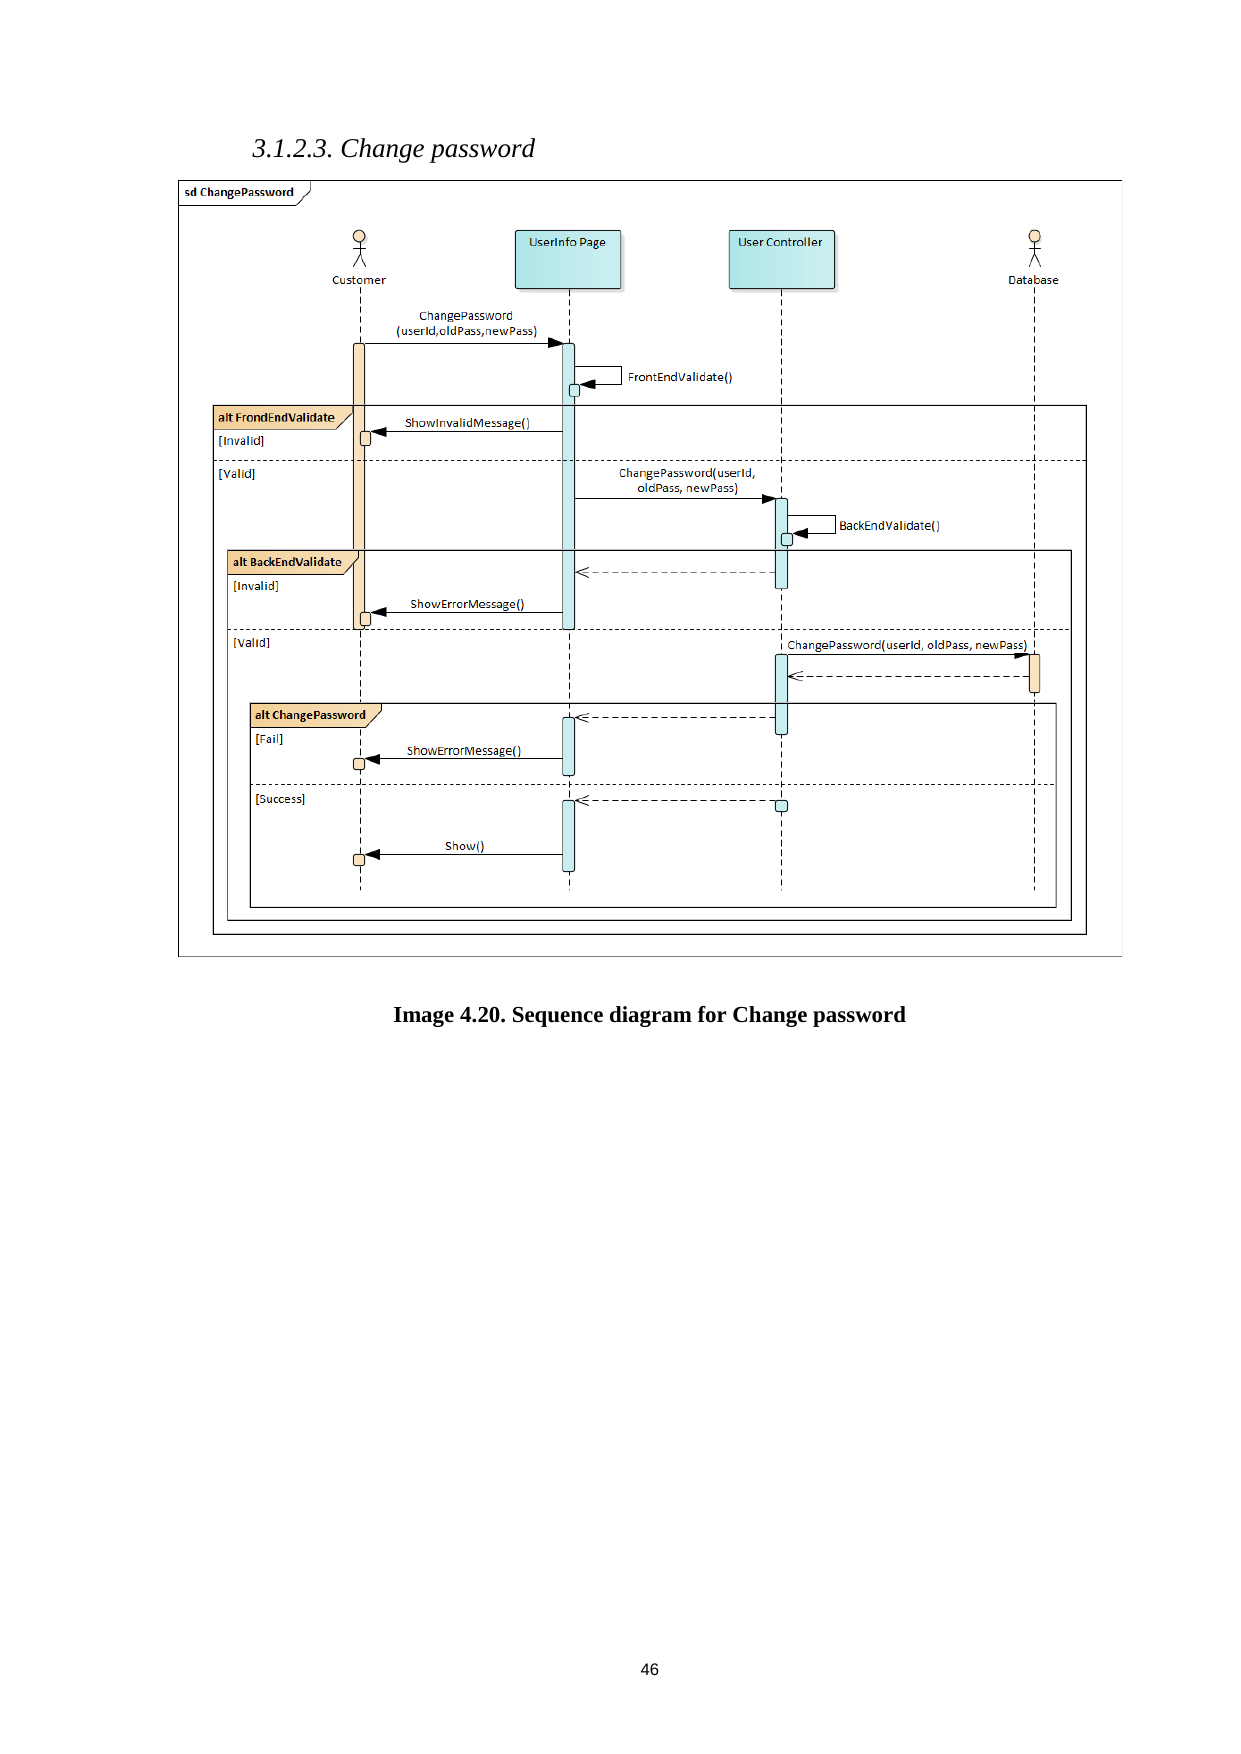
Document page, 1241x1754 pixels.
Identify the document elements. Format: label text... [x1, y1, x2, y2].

picture [177, 179, 1123, 957]
subtitle Change password [252, 132, 1122, 164]
